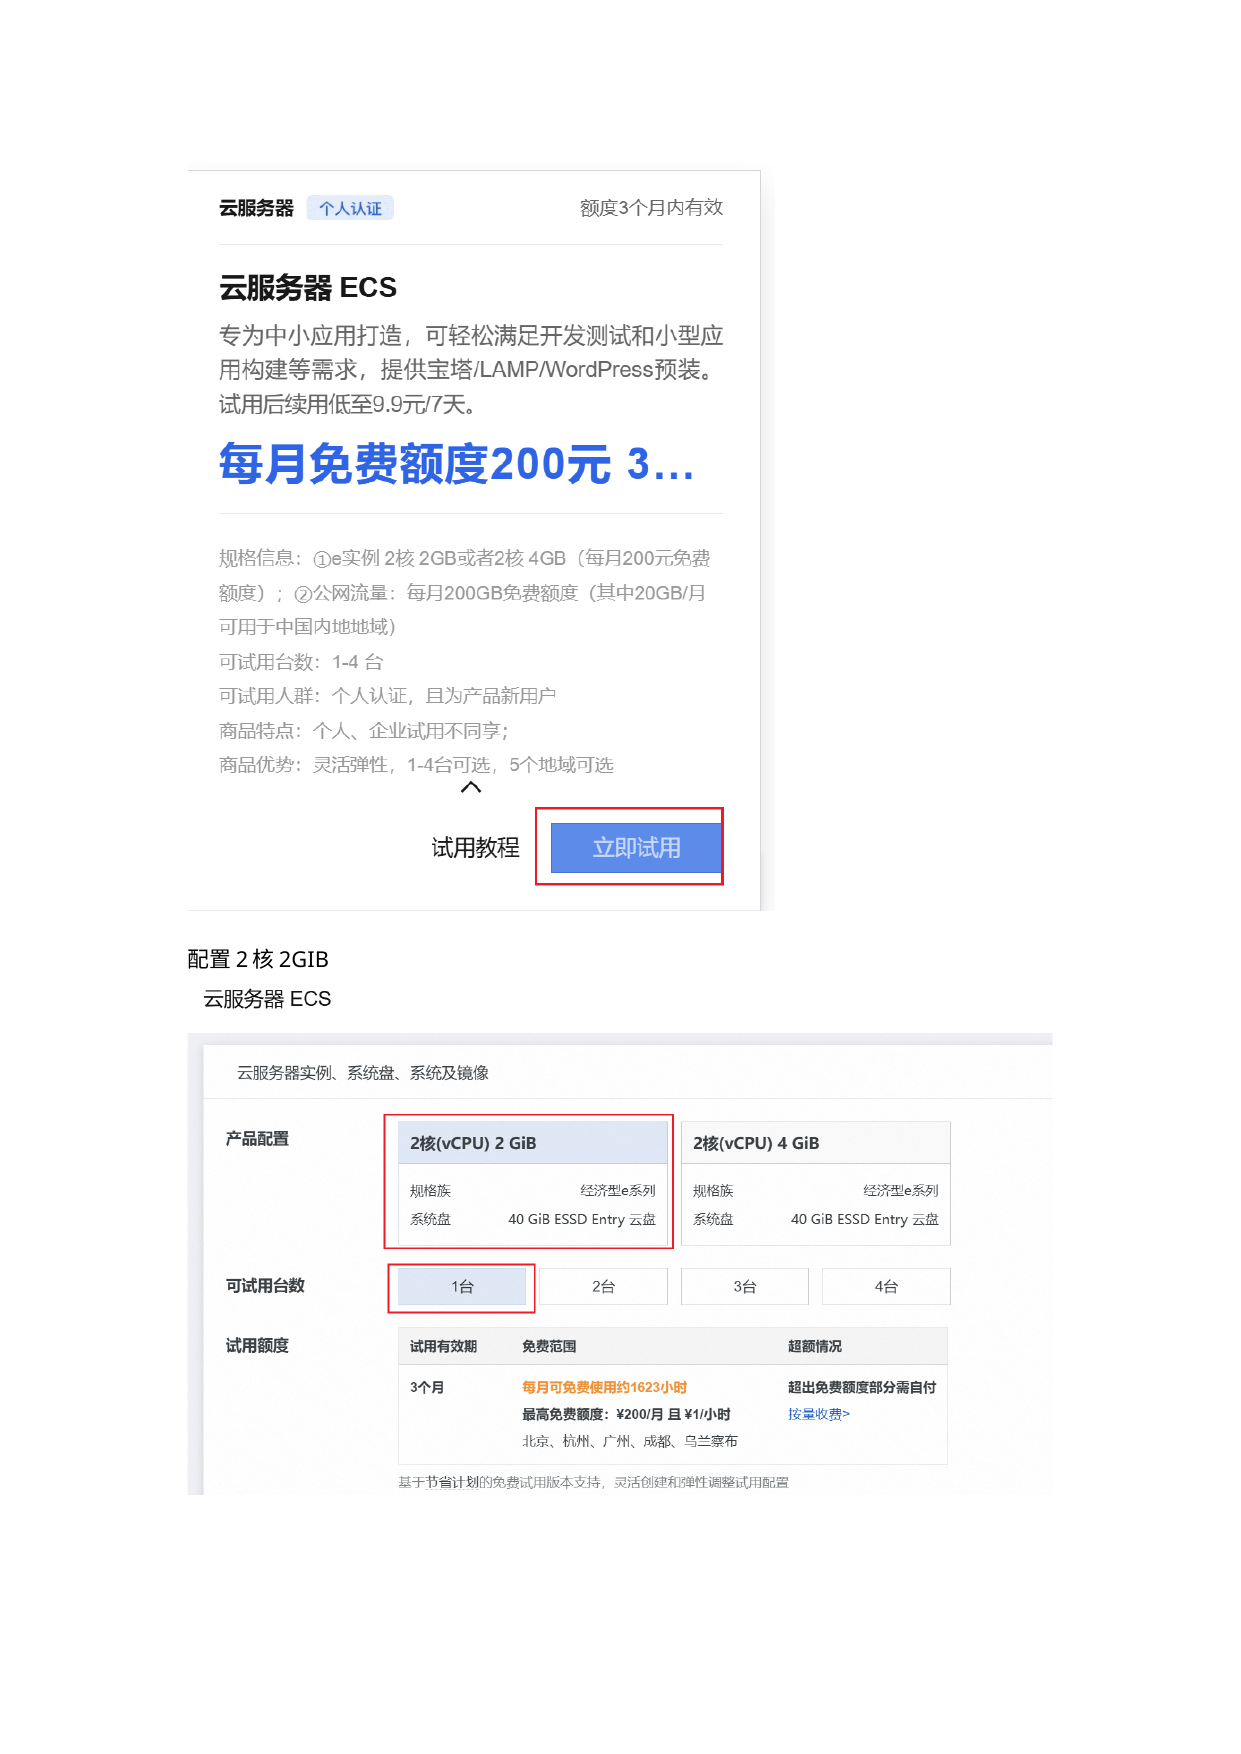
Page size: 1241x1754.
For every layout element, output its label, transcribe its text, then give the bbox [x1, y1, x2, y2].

text 配置2核2GIB [187, 942, 1053, 974]
picture [187, 162, 775, 911]
picture [187, 974, 1053, 1495]
